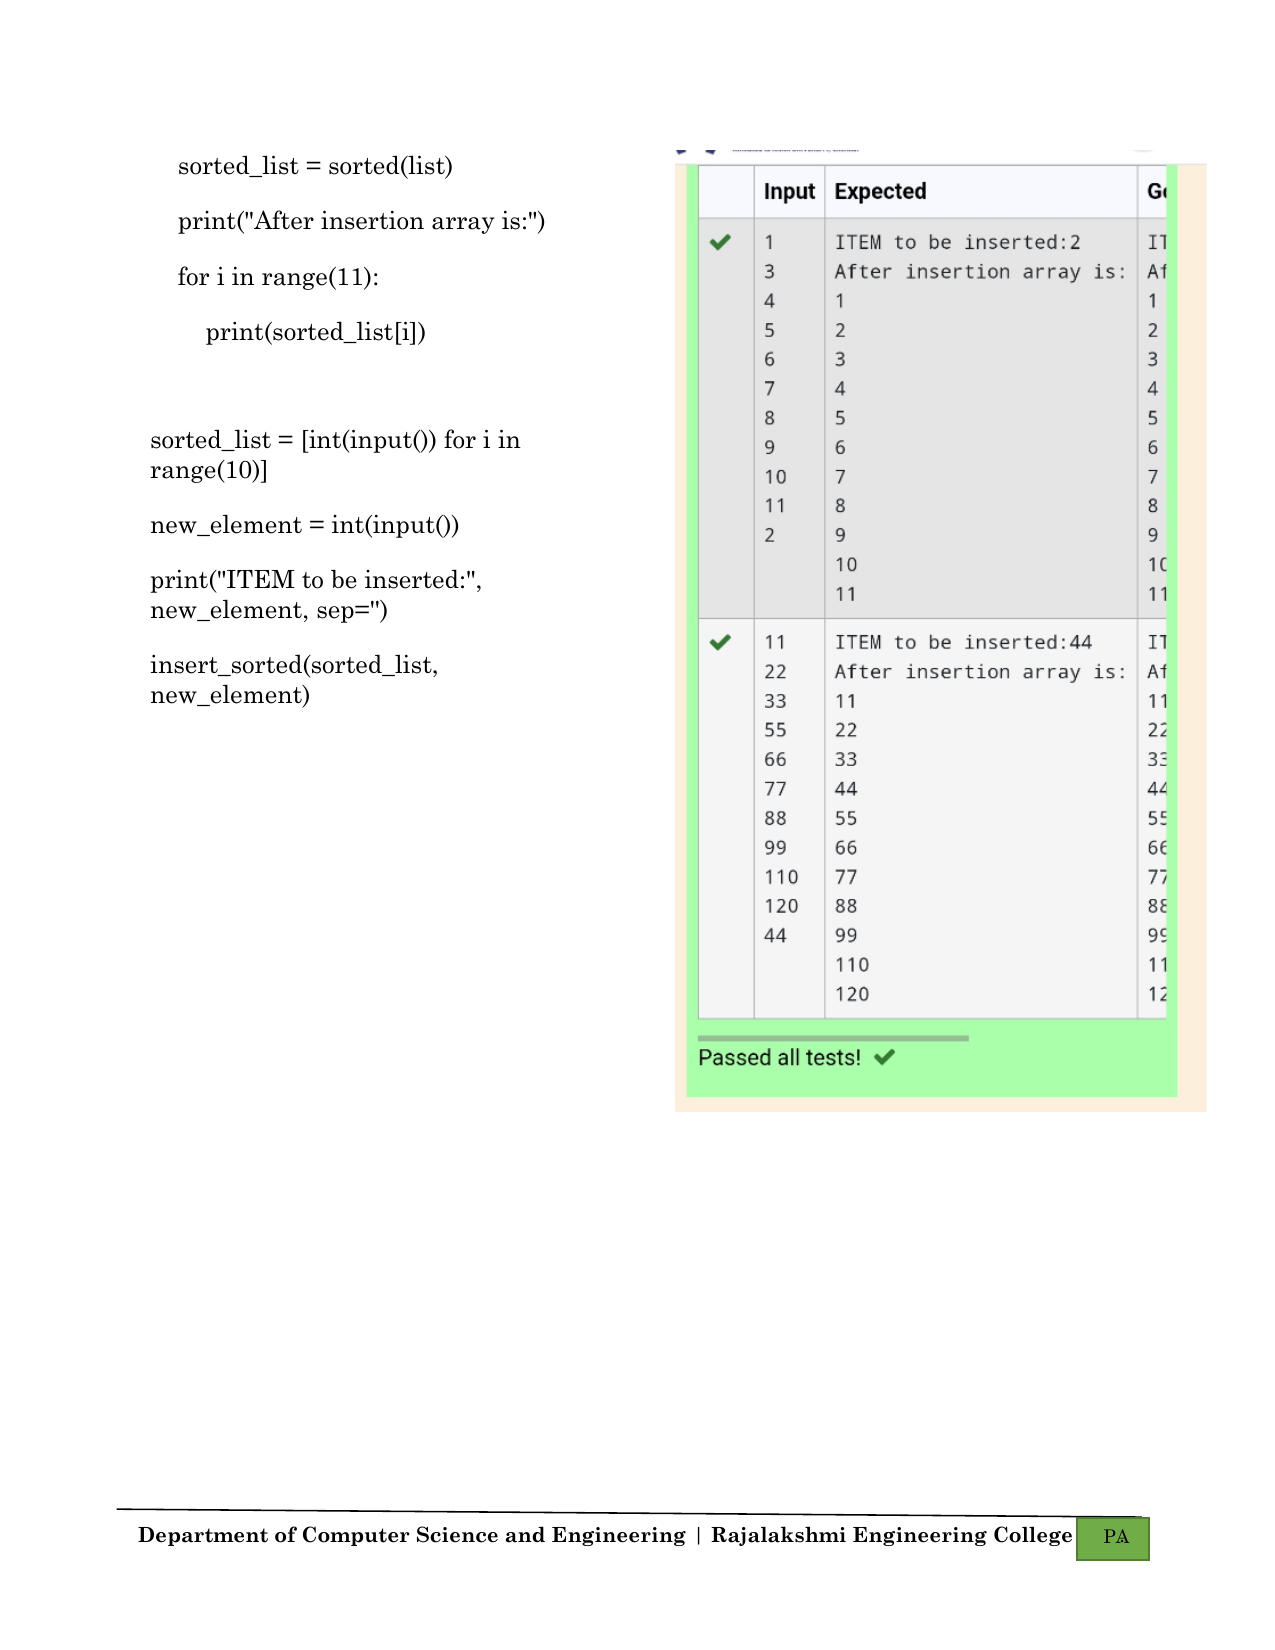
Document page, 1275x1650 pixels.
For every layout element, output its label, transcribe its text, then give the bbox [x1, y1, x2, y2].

text sorted_list = sorted(list) [150, 150, 600, 180]
text for i in range(11): [150, 260, 600, 290]
text new_element = int(input()) [150, 509, 600, 539]
picture [675, 150, 1207, 1112]
text print("After insertion array is:") [150, 205, 600, 235]
text print(sorted_list[i]) [150, 315, 600, 345]
text insert_sorted(sorted_list, new_element) [150, 649, 600, 709]
text sorted_list = [int(input()) for i in range(10)] [150, 423, 600, 484]
text print("ITEM to be inserted:", new_element, sep='') [150, 564, 600, 624]
